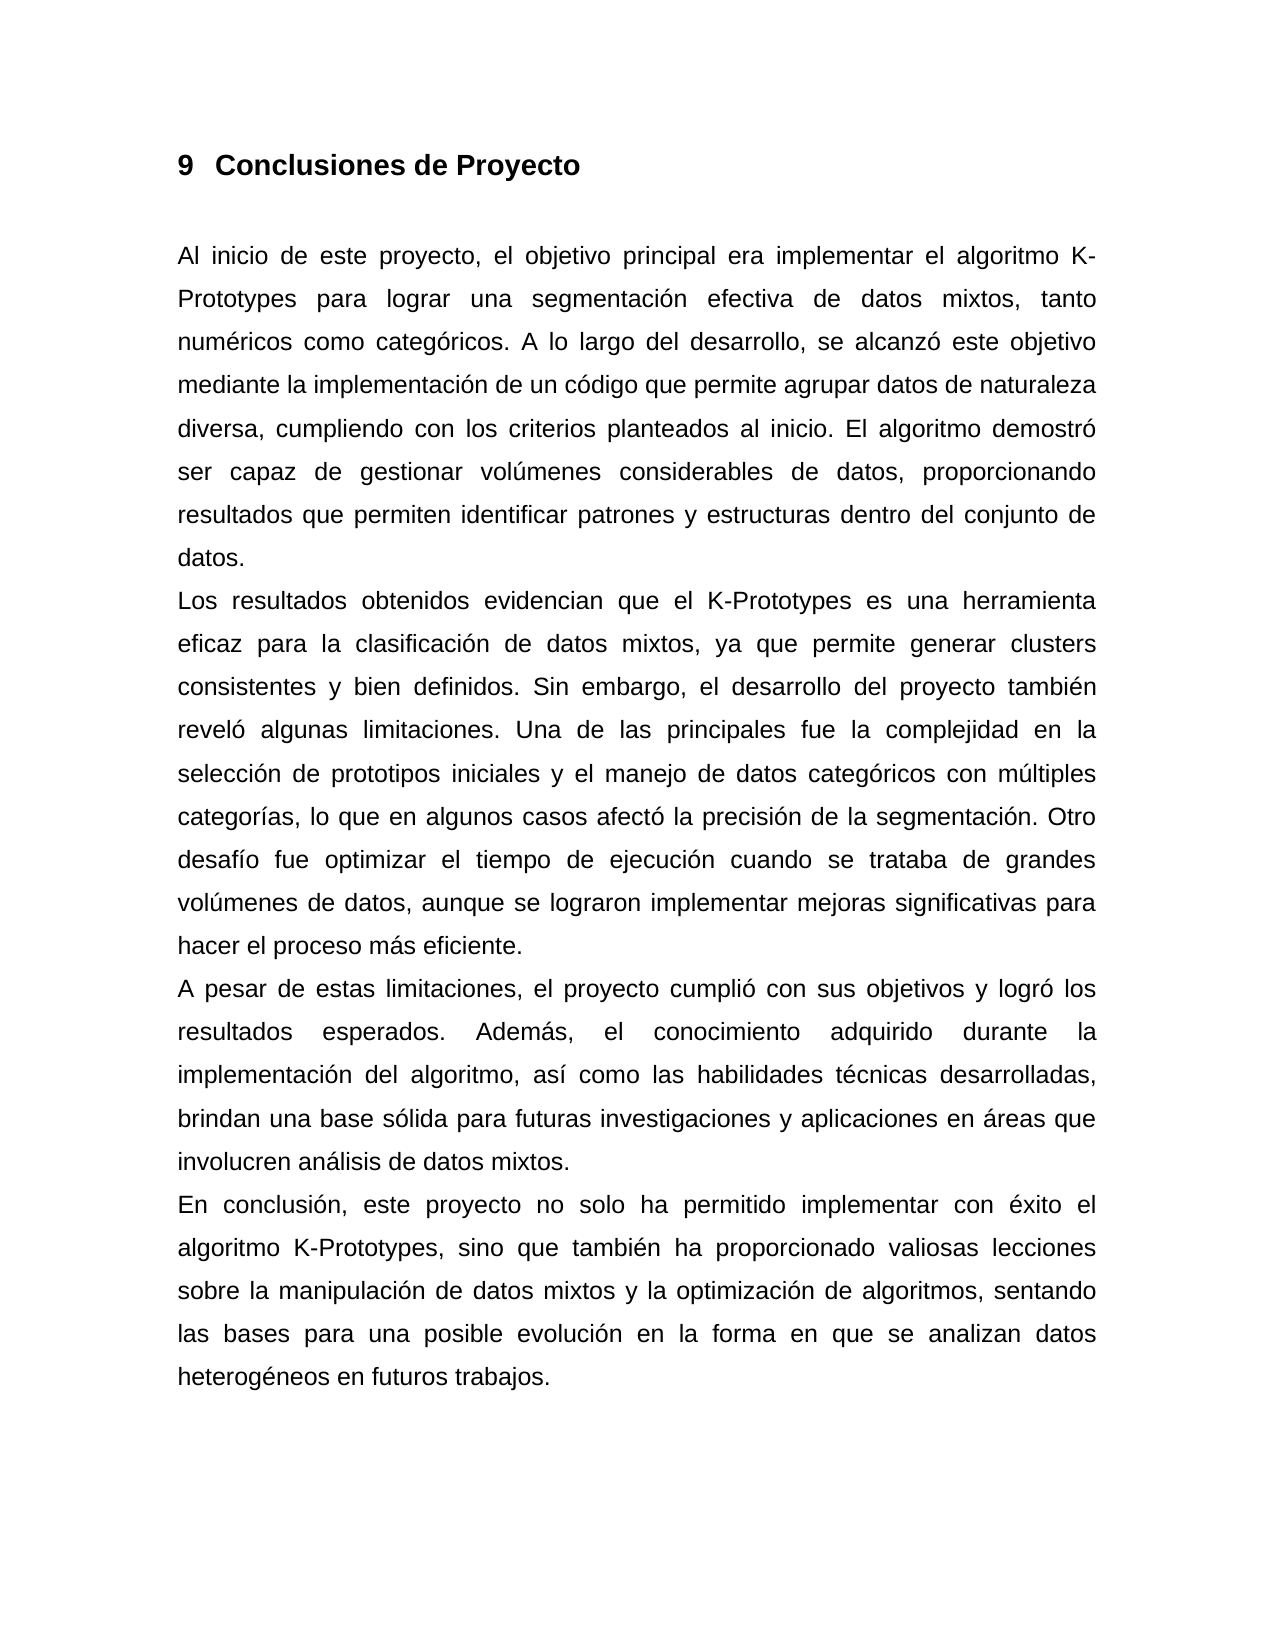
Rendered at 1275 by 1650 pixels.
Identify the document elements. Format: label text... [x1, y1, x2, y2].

text A pesar de estas limitaciones, el proyecto cumplió con sus objetivos y logró los resultados esperados. Además, el conocimiento adquirido durante la implementación del algoritmo, así como las habilidades técnicas desarrolladas, brindan una base sólida para futuras investigaciones y aplicaciones en áreas que involucren análisis de datos mixtos. [177, 974, 1098, 1175]
text En conclusión, este proyecto no solo ha permitido implementar con éxito el algoritmo K-Prototypes, sino que también ha proporcionado valiosas lecciones sobre la manipulación de datos mixtos y la optimización de algoritmos, sentando las bases para una posible evolución en la forma en que se analizan datos heterogéneos en futuros trabajos. [177, 1190, 1098, 1391]
text Al inicio de este proyecto, el objetivo principal era implementar el algoritmo K-Prototypes para lograr una segmentación efectiva de datos mixtos, tanto numéricos como categóricos. A lo largo del desarrollo, se alcanzó este objetivo mediante la implementación de un código que permite agrupar datos de naturaleza diversa, cumpliendo con los criterios planteados al inicio. El algoritmo demostró ser capaz de gestionar volúmenes considerables de datos, proporcionando resultados que permiten identificar patrones y estructuras dentro del conjunto de datos. [177, 241, 1098, 572]
text Los resultados obtenidos evidencian que el K-Prototypes es una herramienta eficaz para la clasificación de datos mixtos, ya que permite generar clusters consistentes y bien definidos. Sin embargo, el desarrollo del proyecto también reveló algunas limitaciones. Una de las principales fue la complejidad en la selección de prototipos iniciales y el manejo de datos categóricos con múltiples categorías, lo que en algunos casos afectó la precisión de la segmentación. Otro desafío fue optimizar el tiempo de ejecución cuando se trataba de grandes volúmenes de datos, aunque se lograron implementar mejoras significativas para hacer el proceso más eficiente. [177, 586, 1098, 960]
subtitle Conclusiones de Proyecto [177, 148, 1098, 181]
